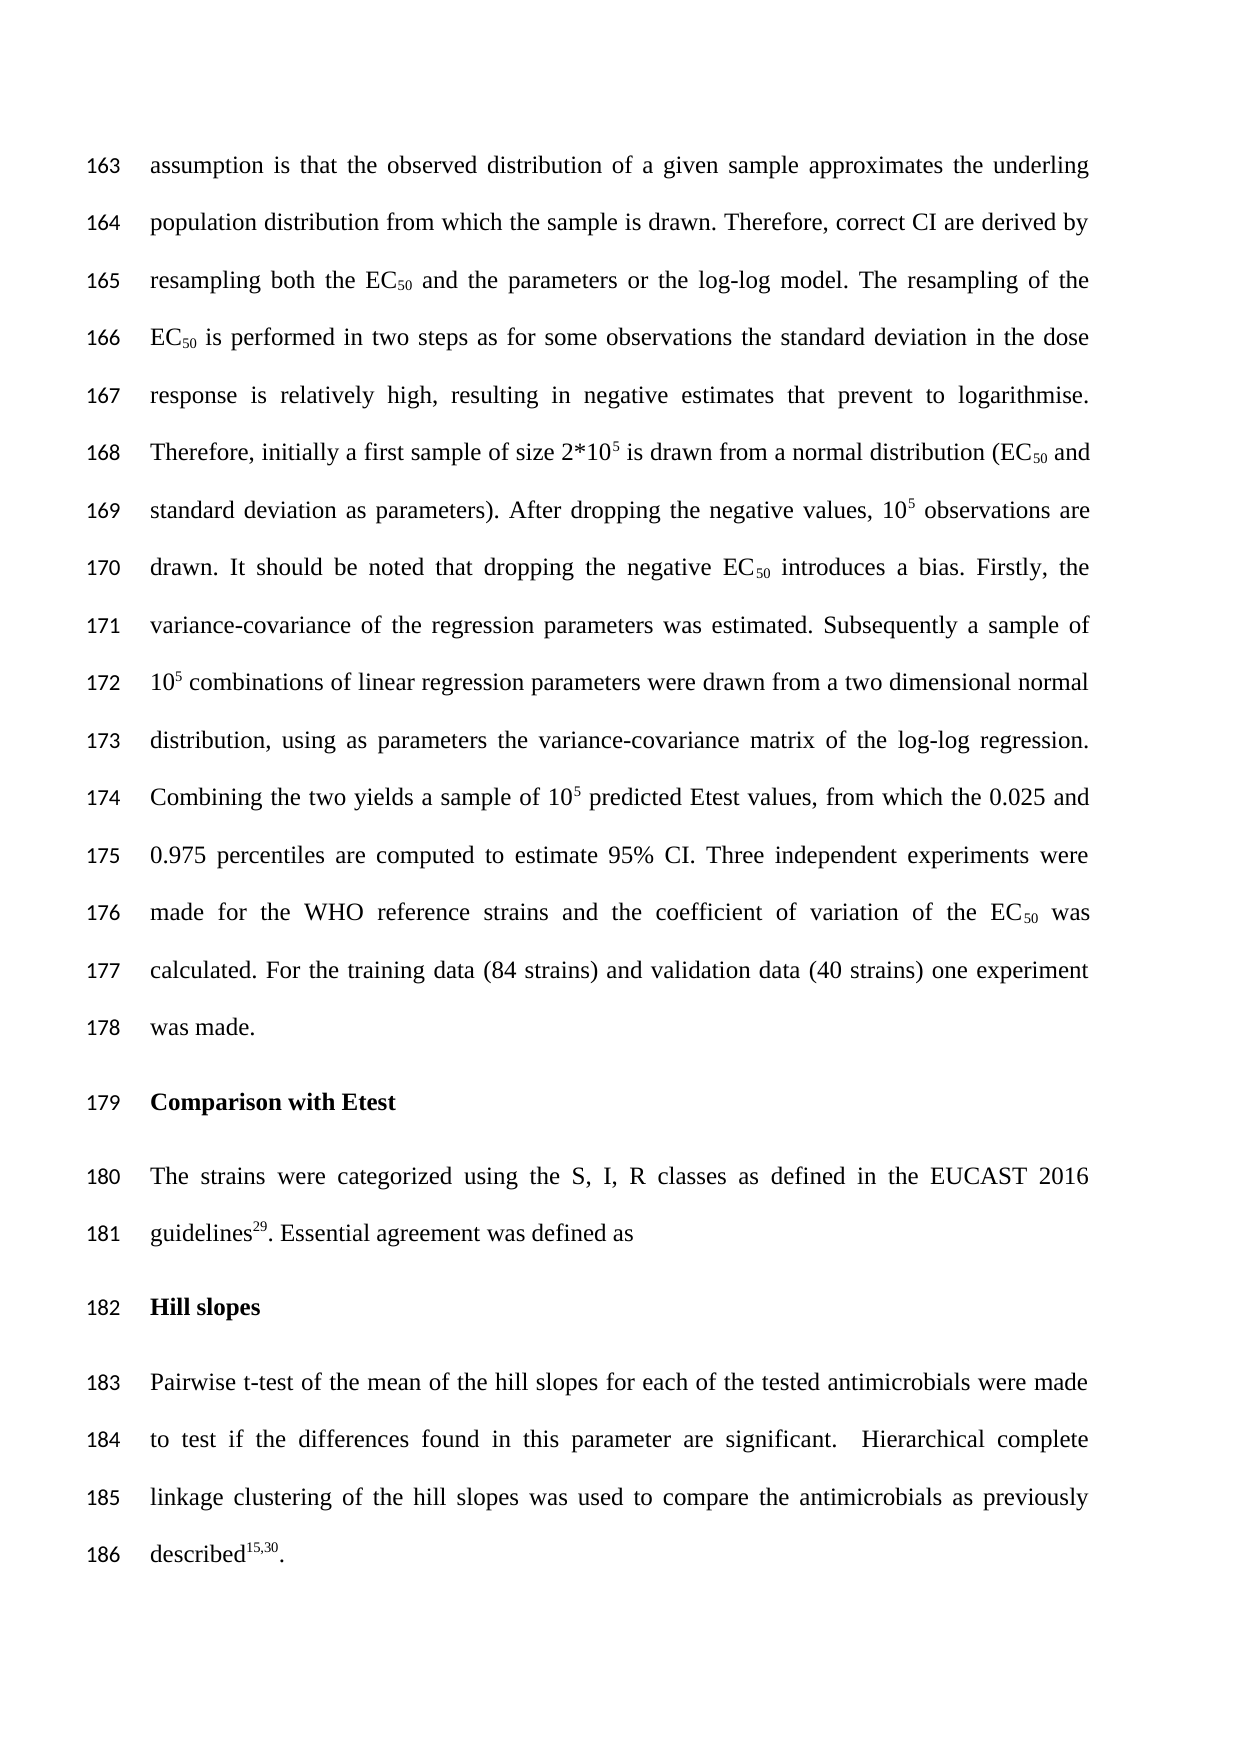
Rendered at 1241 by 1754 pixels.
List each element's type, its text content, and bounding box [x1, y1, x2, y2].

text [150, 150, 1090, 1041]
text Pairwise t-test of the mean of the hill slopes for each of the tested antimicrobials were made to test if the differences found in this parameter are significant. Hierarchical complete linkage clustering of the hill slopes was used to compare the antimicrobials as previously described15,30. [150, 1367, 1090, 1568]
text Hill slopes [150, 1292, 1090, 1321]
text The strains were categorized using the S, I, R classes as defined in the EUCAST 2016 guidelines29. Essential agreement was defined as [150, 1161, 1090, 1247]
text Comparison with Etest [150, 1087, 1090, 1115]
